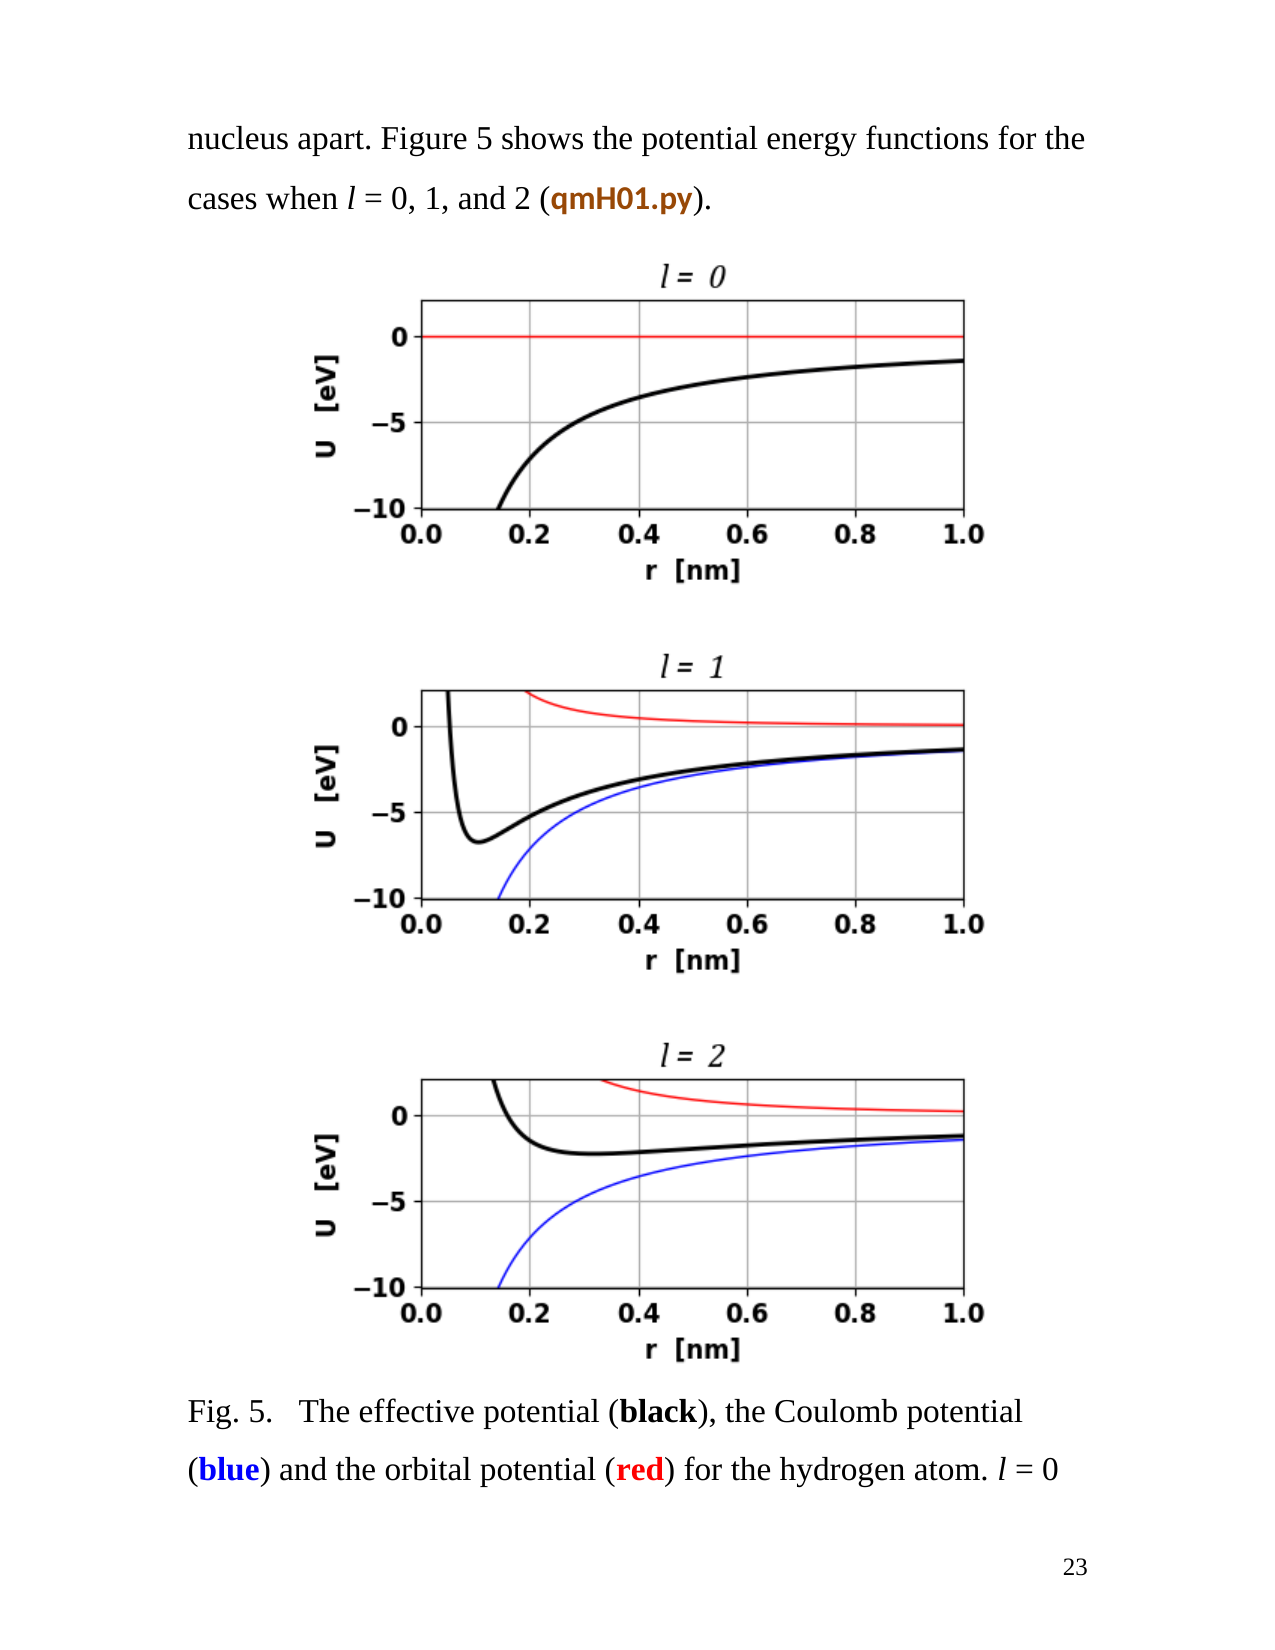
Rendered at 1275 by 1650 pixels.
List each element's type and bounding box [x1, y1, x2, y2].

text [187, 1392, 1088, 1487]
picture [262, 1016, 1013, 1392]
picture [262, 237, 1013, 613]
text [187, 118, 1088, 217]
picture [262, 627, 1013, 1003]
